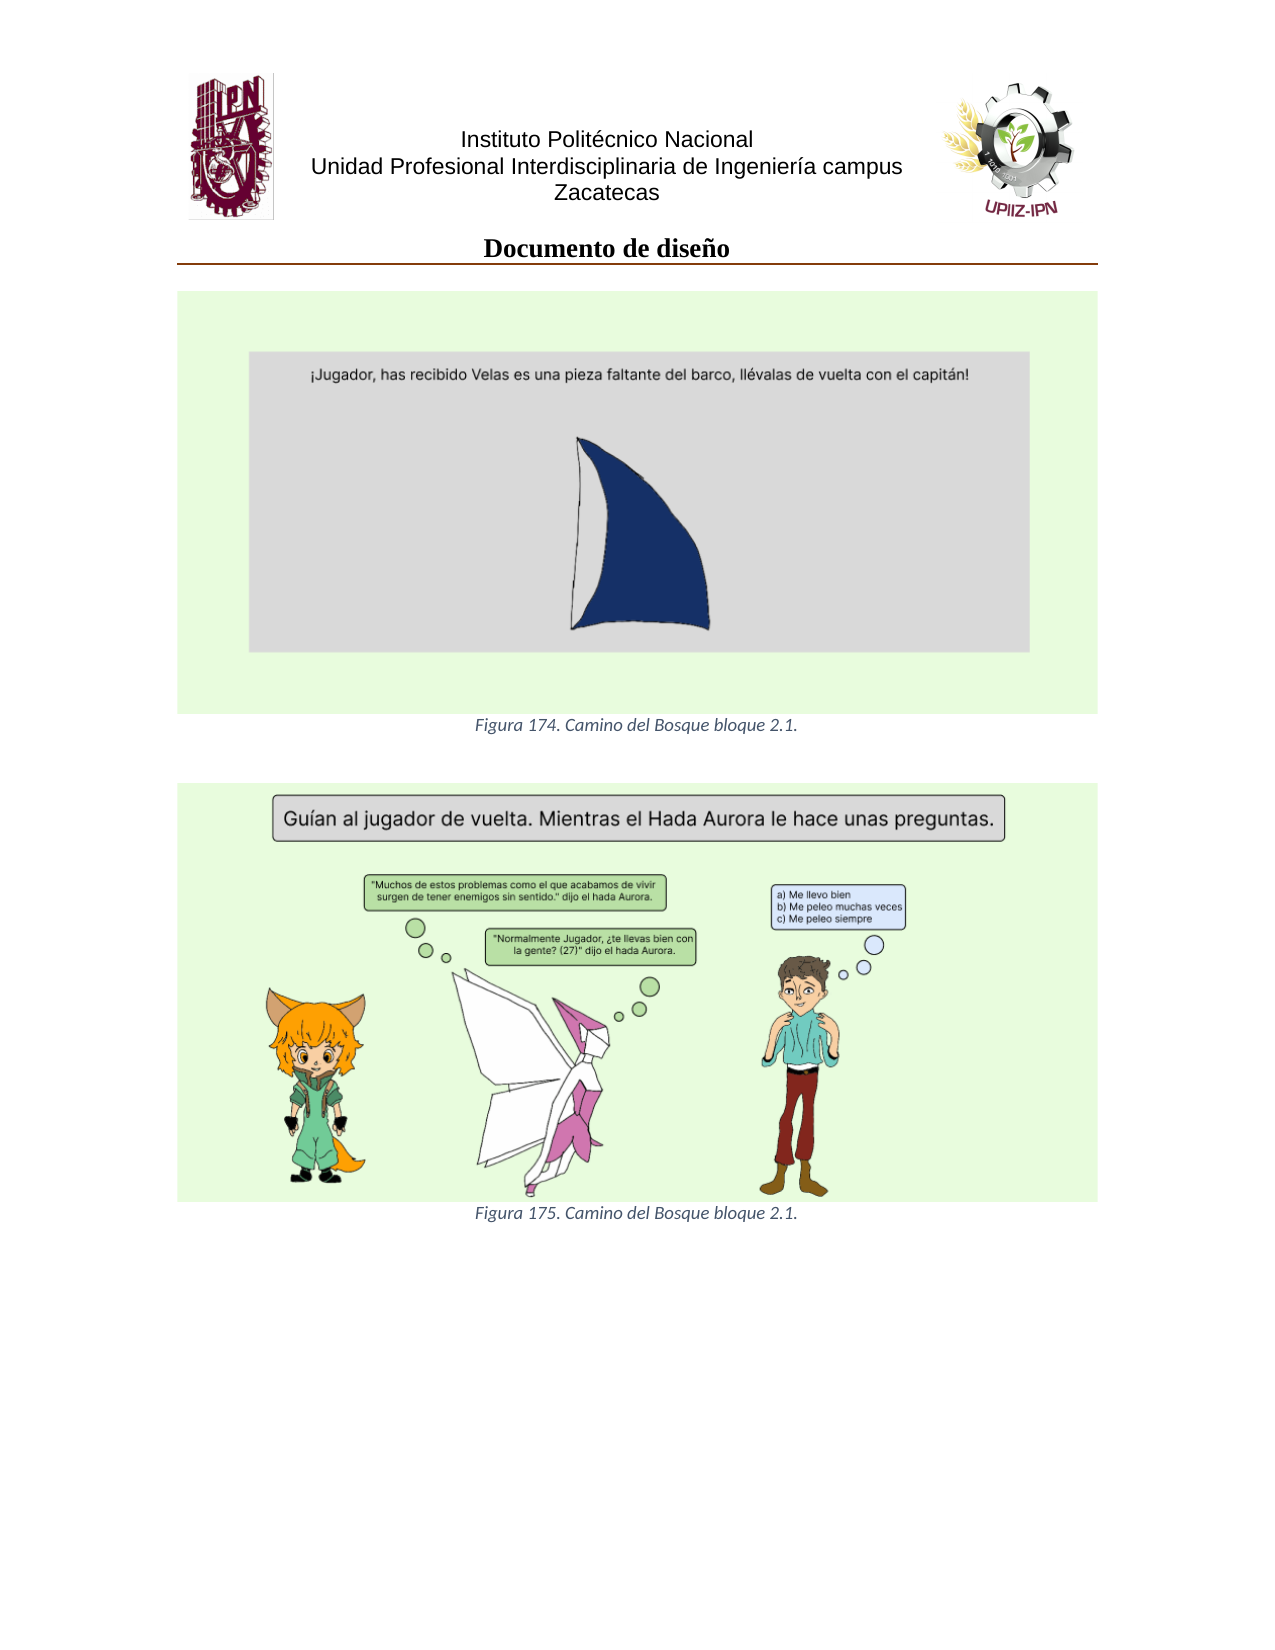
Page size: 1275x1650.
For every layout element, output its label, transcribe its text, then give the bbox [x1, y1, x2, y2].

picture [177, 783, 1098, 1202]
picture [177, 291, 1098, 714]
text Figura 175. Camino del Bosque bloque 2.1. [177, 1202, 1098, 1224]
picture [936, 73, 1083, 223]
text Figura 174. Camino del Bosque bloque 2.1. [177, 714, 1098, 736]
picture [188, 73, 274, 220]
